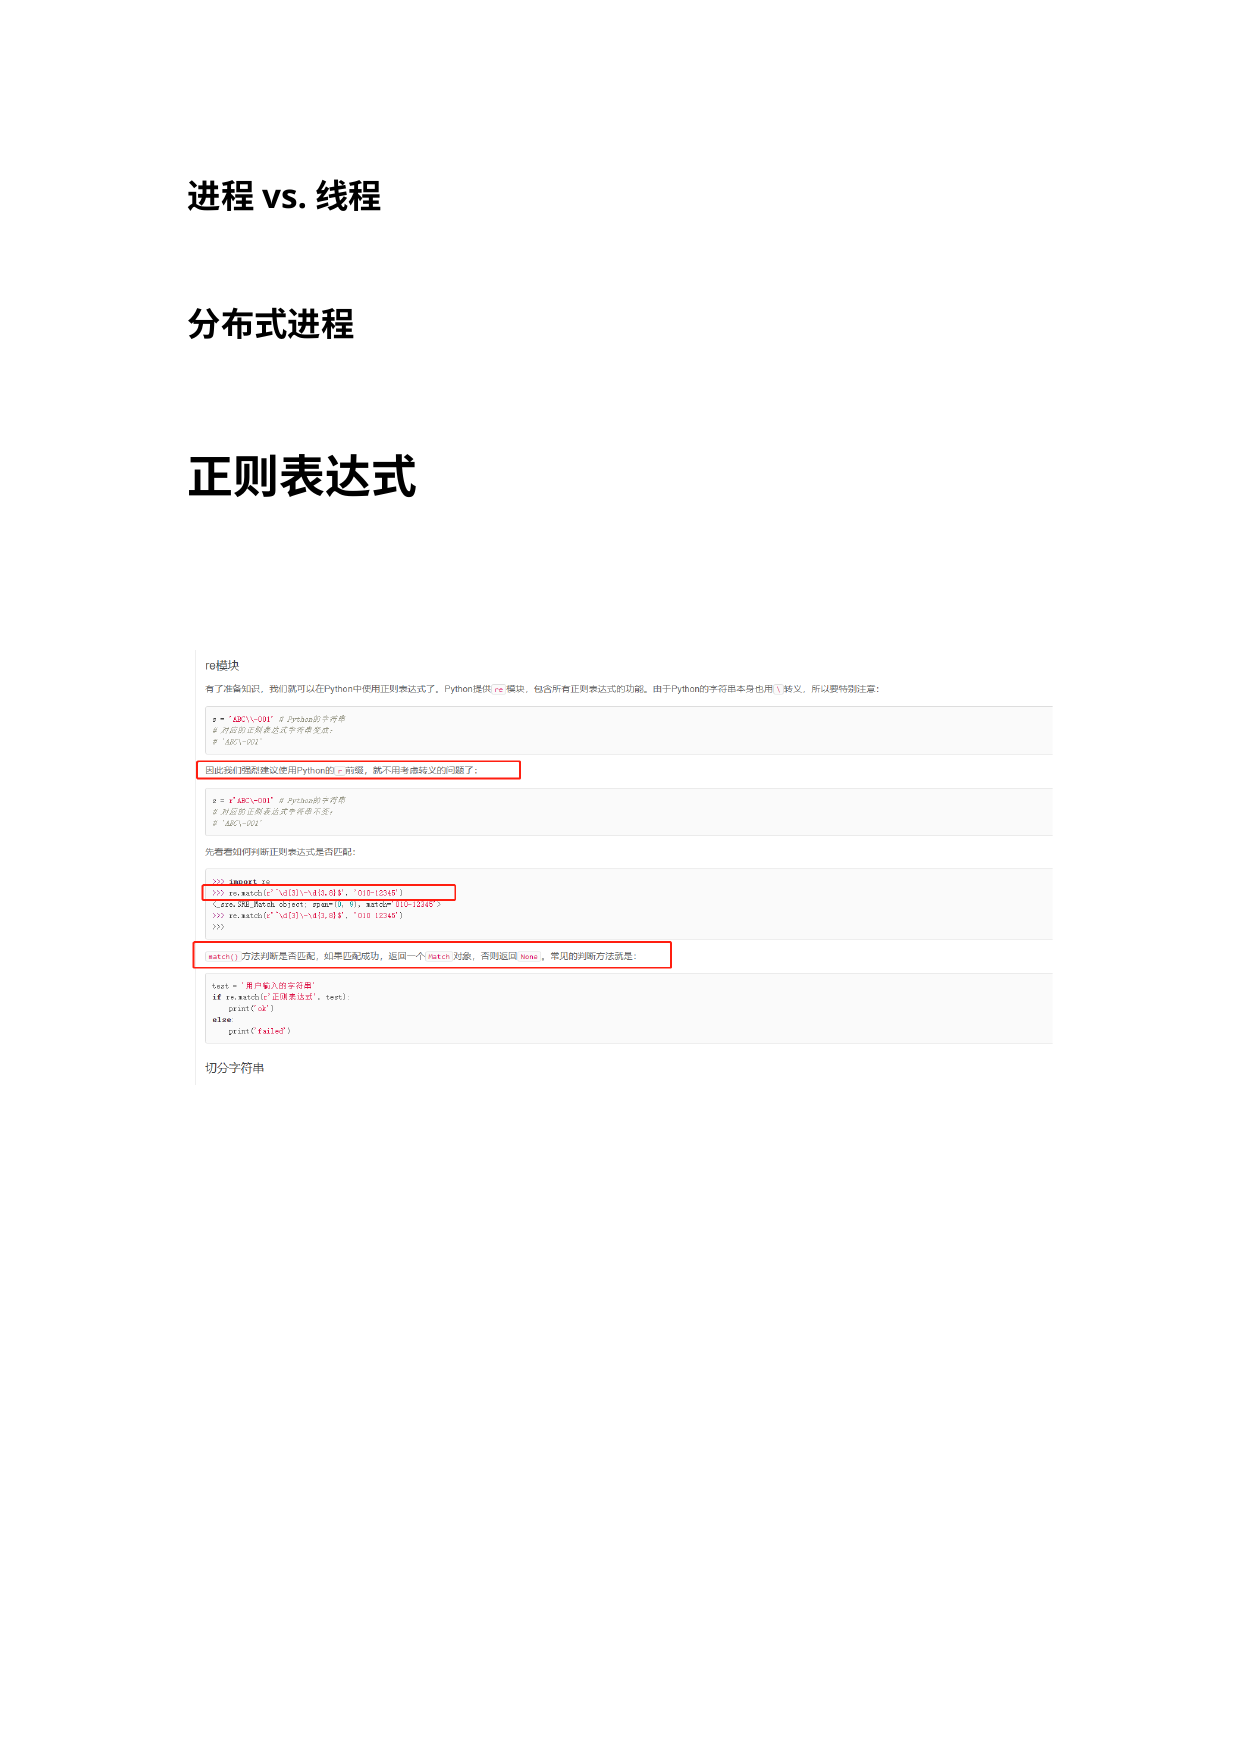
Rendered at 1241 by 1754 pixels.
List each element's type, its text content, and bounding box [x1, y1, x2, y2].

subtitle 进程 vs. 线程 [187, 162, 1053, 227]
subtitle 正则表达式 [187, 425, 1053, 522]
picture [187, 650, 1053, 1085]
subtitle 分布式进程 [187, 289, 1053, 354]
